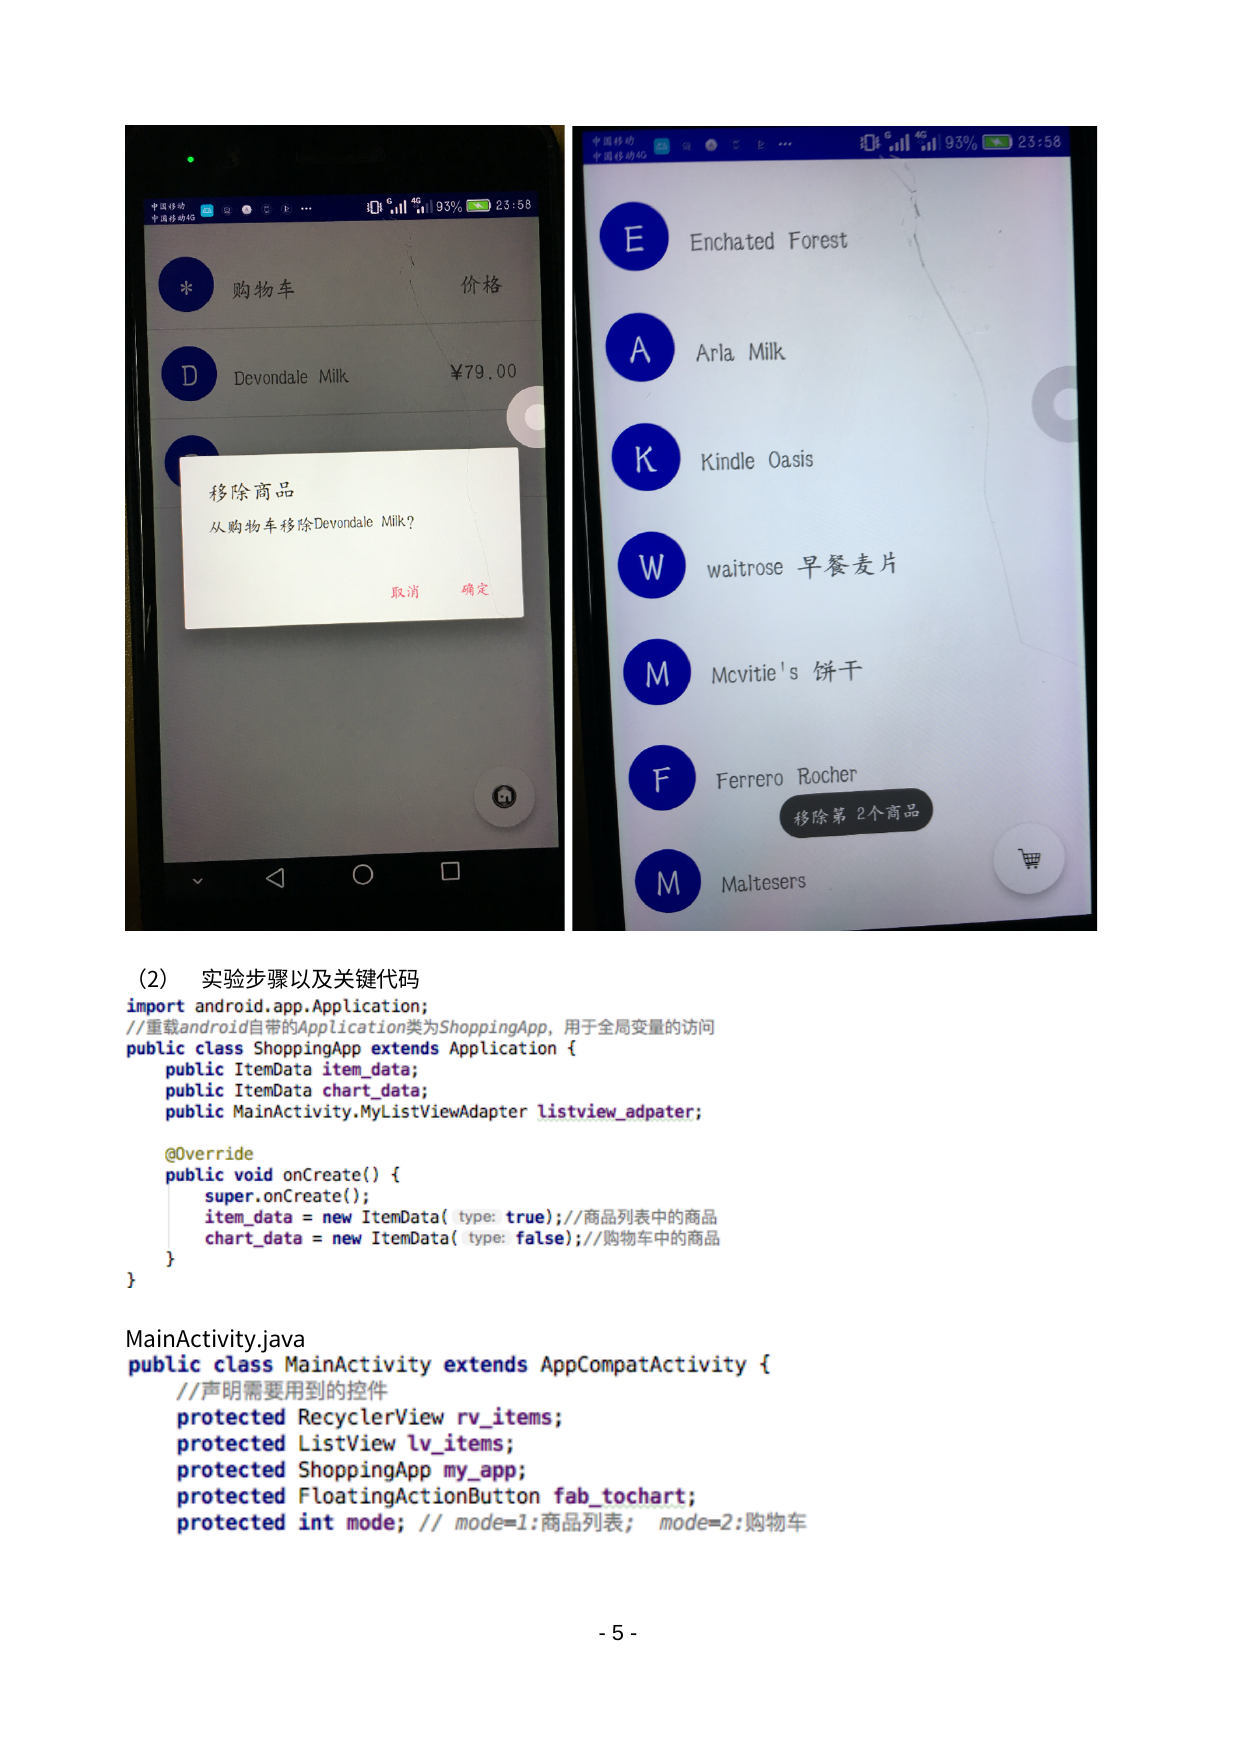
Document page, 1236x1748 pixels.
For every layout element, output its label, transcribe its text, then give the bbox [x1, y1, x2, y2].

picture [572, 126, 1098, 931]
text MainActivity.java [125, 1320, 1110, 1354]
list 实验步骤以及关键代码 [125, 962, 1110, 994]
picture [125, 125, 565, 931]
picture [125, 1353, 837, 1539]
picture [125, 994, 743, 1288]
